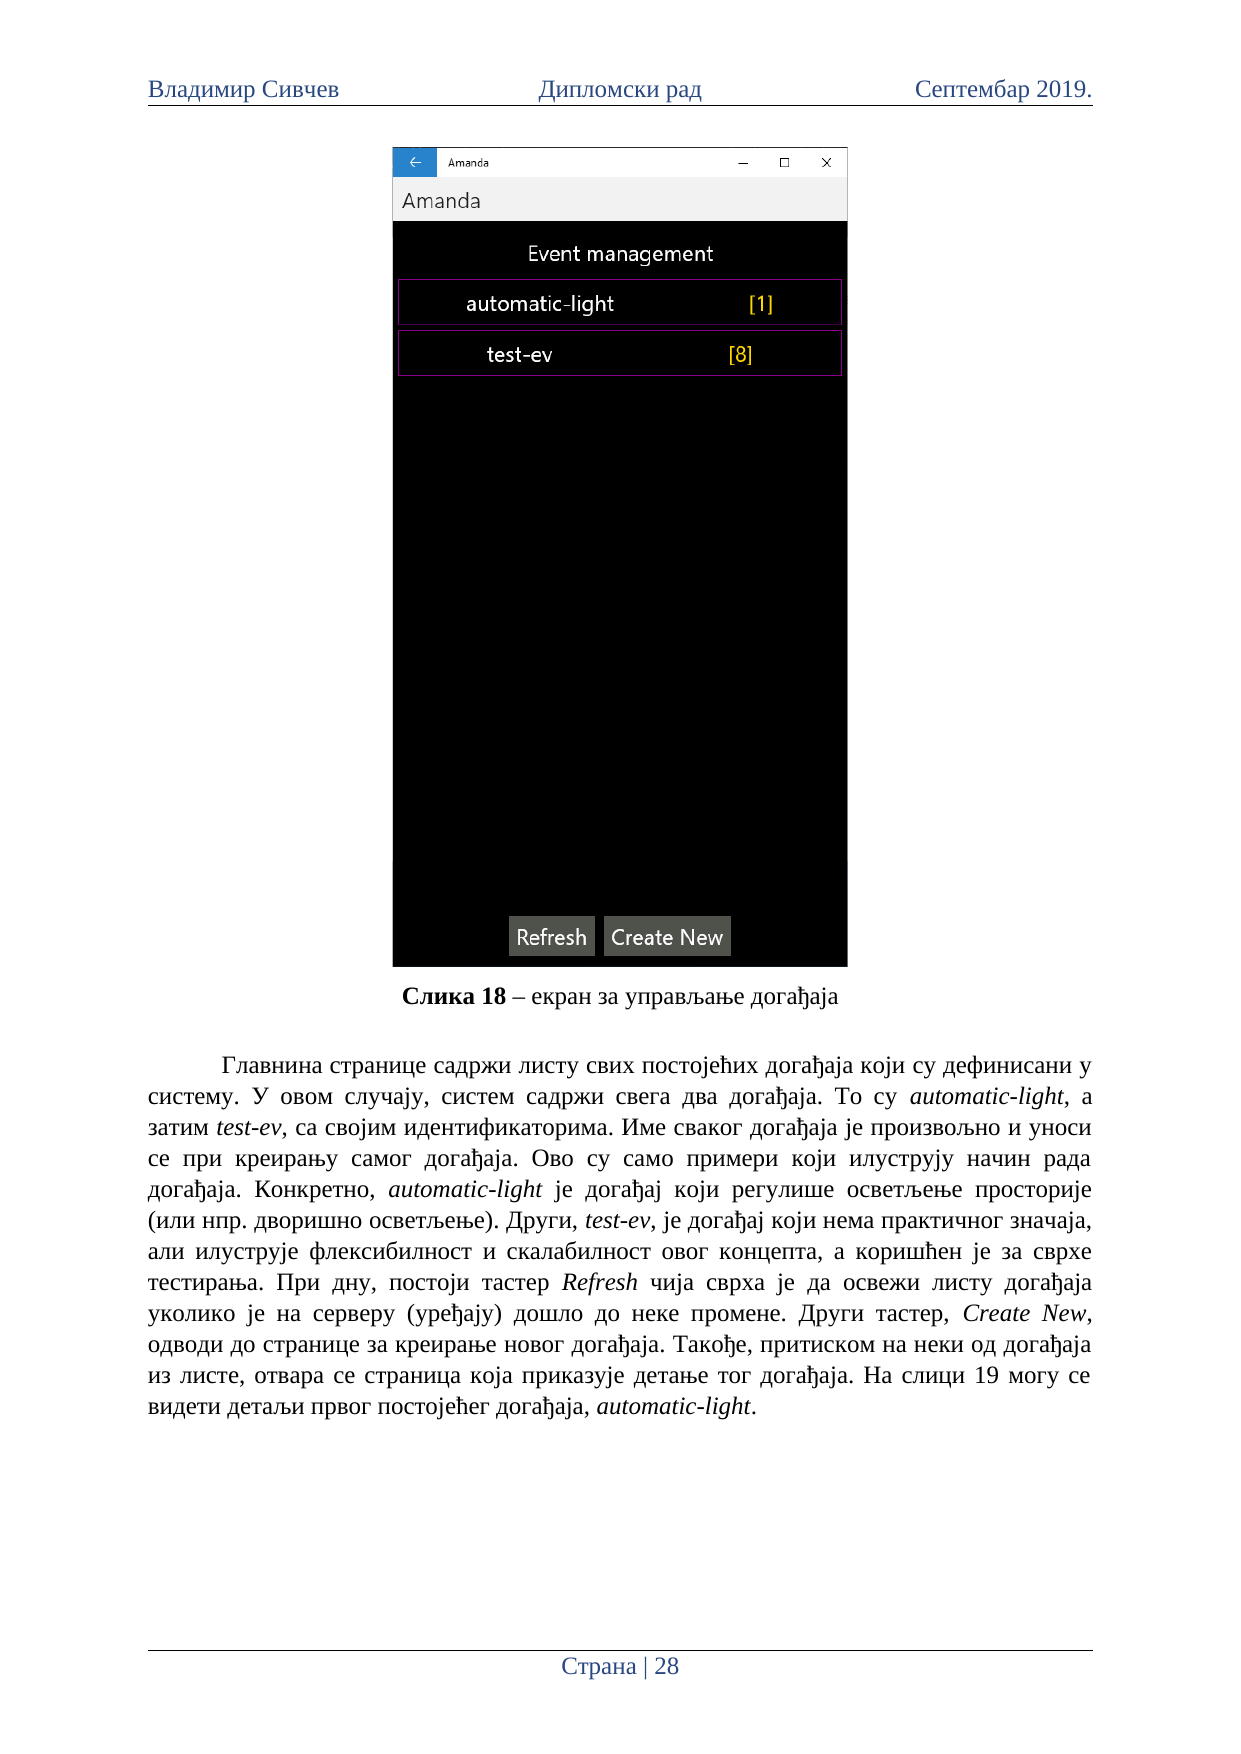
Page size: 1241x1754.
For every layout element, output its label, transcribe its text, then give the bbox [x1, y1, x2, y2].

picture [392, 147, 848, 967]
text Главнина странице садржи листу свих постојећих догађаја који су дефинисани у систему. У овом случају, систем садржи свега два догађаја. То су automatic-light, а затим test-ev, са својим идентификаторима. Име сваког догађаја је произвољно и уноси се при креирању самог догађаја. Ово су само примери који илуструју начин рада догађаја. Конкретно, automatic-light је догађај који регулише осветљење просторије (или нпр. дворишно осветљење). Други, test-ev, је догађај који нема практичног значаја, али илуструје флексибилност и скалабилност овог концепта, а коришћен је за сврхе тестирања. При дну, постоји тастер Refresh чија сврха је да освежи листу догађаја уколико је на серверу (уређају) дошло до неке промене. Други тастер, Create New, одводи до странице за креирање новог догађаја. Такође, притиском на неки од догађаја из листе, отвара се страница која приказује детање тог догађаја. На слици 19 могу се видети детаљи првог постојећег догађаја, automatic-light. [148, 1050, 1093, 1420]
title Слика 18 – екран за управљање догађаја [148, 981, 1093, 1010]
